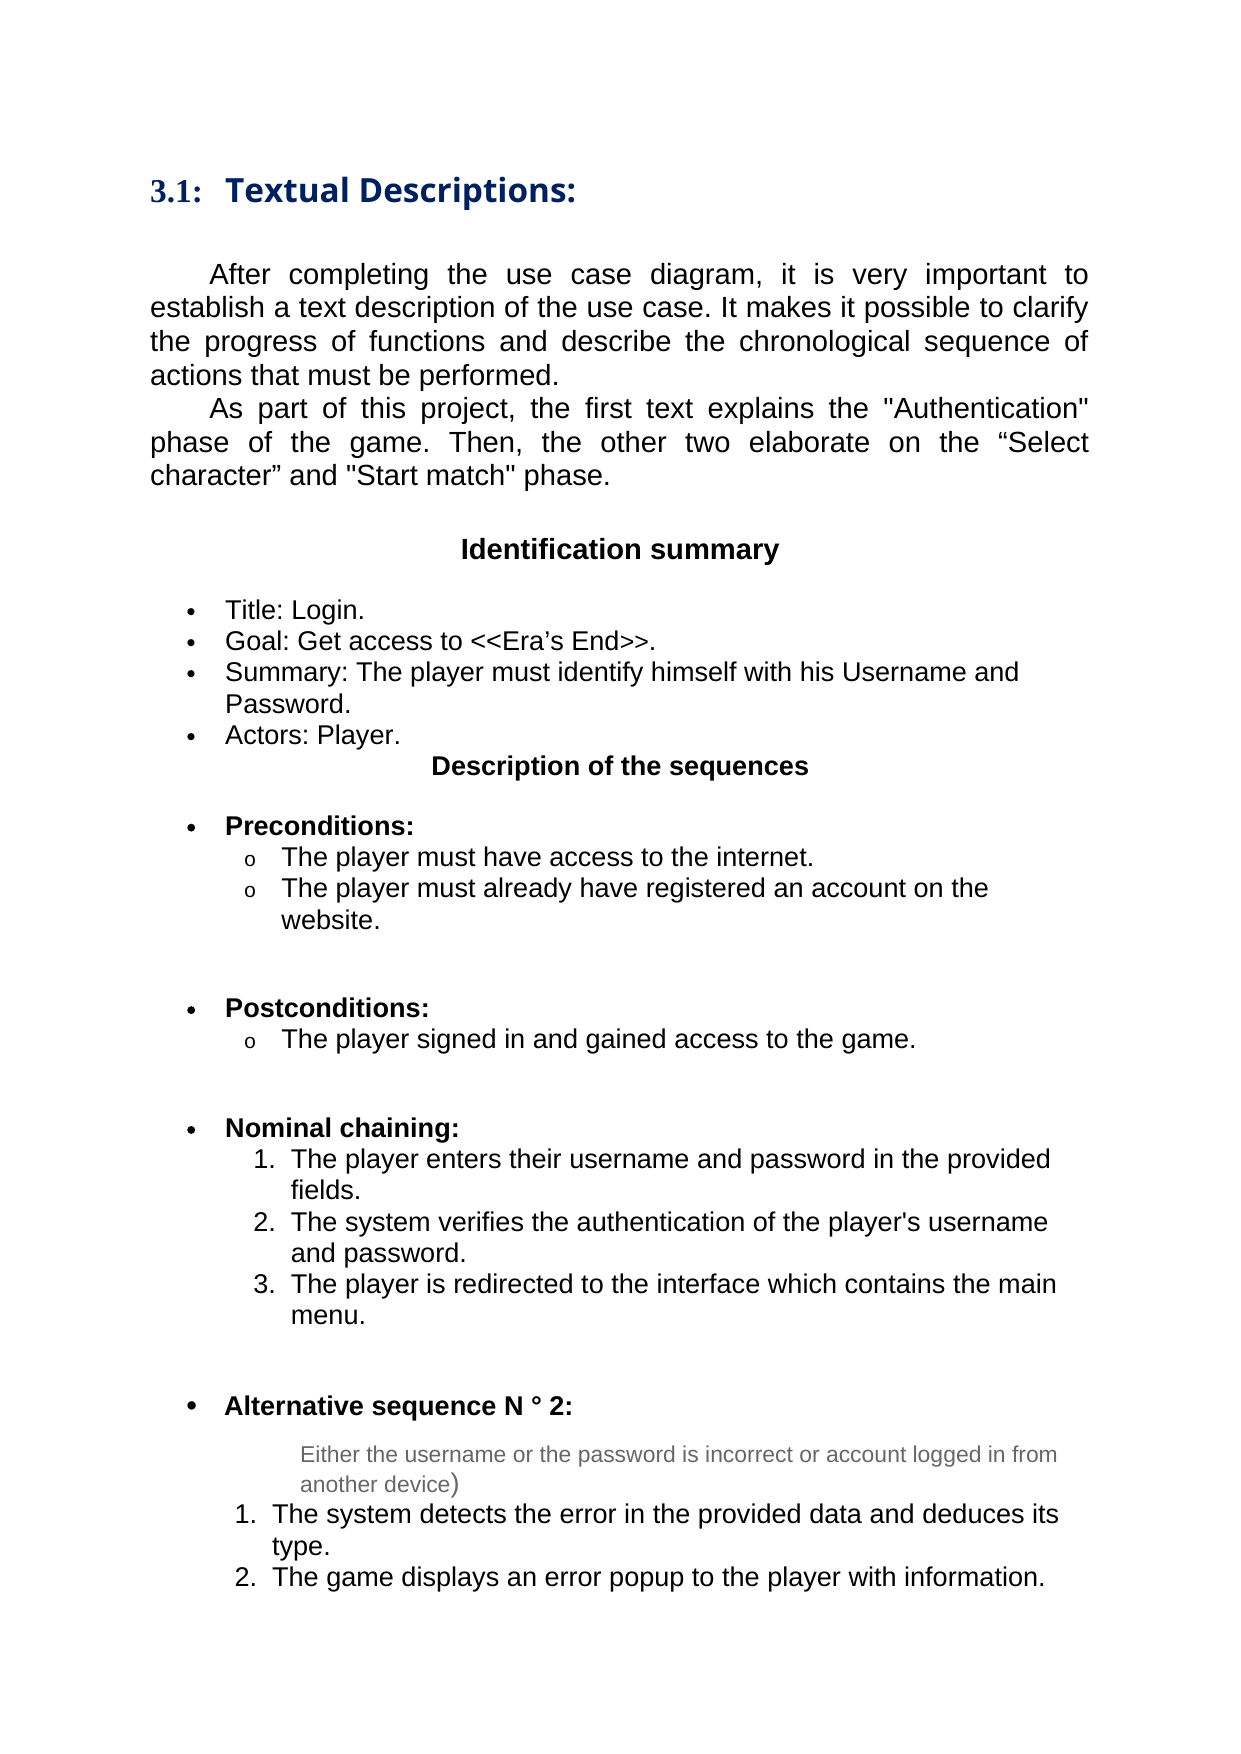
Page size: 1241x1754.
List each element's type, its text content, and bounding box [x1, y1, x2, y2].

list The player signed in and gained access to the game. [244, 1023, 1090, 1055]
list Title: Login. [187, 594, 1090, 625]
list The system detects the error in the provided data and deduces its type. [234, 1498, 1090, 1561]
text Identification summary [150, 532, 1090, 594]
text After completing the use case diagram, it is very important to establish a text description of the use case. It makes it possible to clarify the progress of functions and describe the chronological sequence of actions that must be performed. [150, 257, 1090, 391]
list Postconditions: [187, 992, 1090, 1023]
list Preconditions: [187, 809, 1090, 841]
list The player is redirected to the interface which contains the main menu. [253, 1268, 1090, 1331]
text As part of this project, the first text explains the "Authentication" phase of the game. Then, the other two elaborate on the “Select character” and "Start match" phase. [150, 391, 1090, 492]
list The game displays an error popup to the player with information. [234, 1561, 1090, 1592]
list The player must already have registered an account on the website. [244, 872, 1090, 935]
text Either the username or the password is incorrect or account logged in from another device) [300, 1441, 1090, 1498]
list The system verifies the authentication of the player's username and password. [253, 1206, 1090, 1268]
list Actors: Player. [187, 719, 1090, 750]
list The player must have access to the internet. [244, 841, 1090, 872]
list Summary: The player must identify himself with his Username and Password. [187, 656, 1090, 719]
text Description of the sequences [150, 750, 1090, 809]
list Nominal chaining: [187, 1112, 1090, 1143]
subtitle Textual Descriptions: [150, 167, 1090, 212]
list The player enters their username and password in the provided fields. [253, 1143, 1090, 1206]
list Goal: Get access to <<Era’s End>>. [187, 625, 1090, 656]
list Alternative sequence N ° 2: [186, 1388, 1090, 1422]
